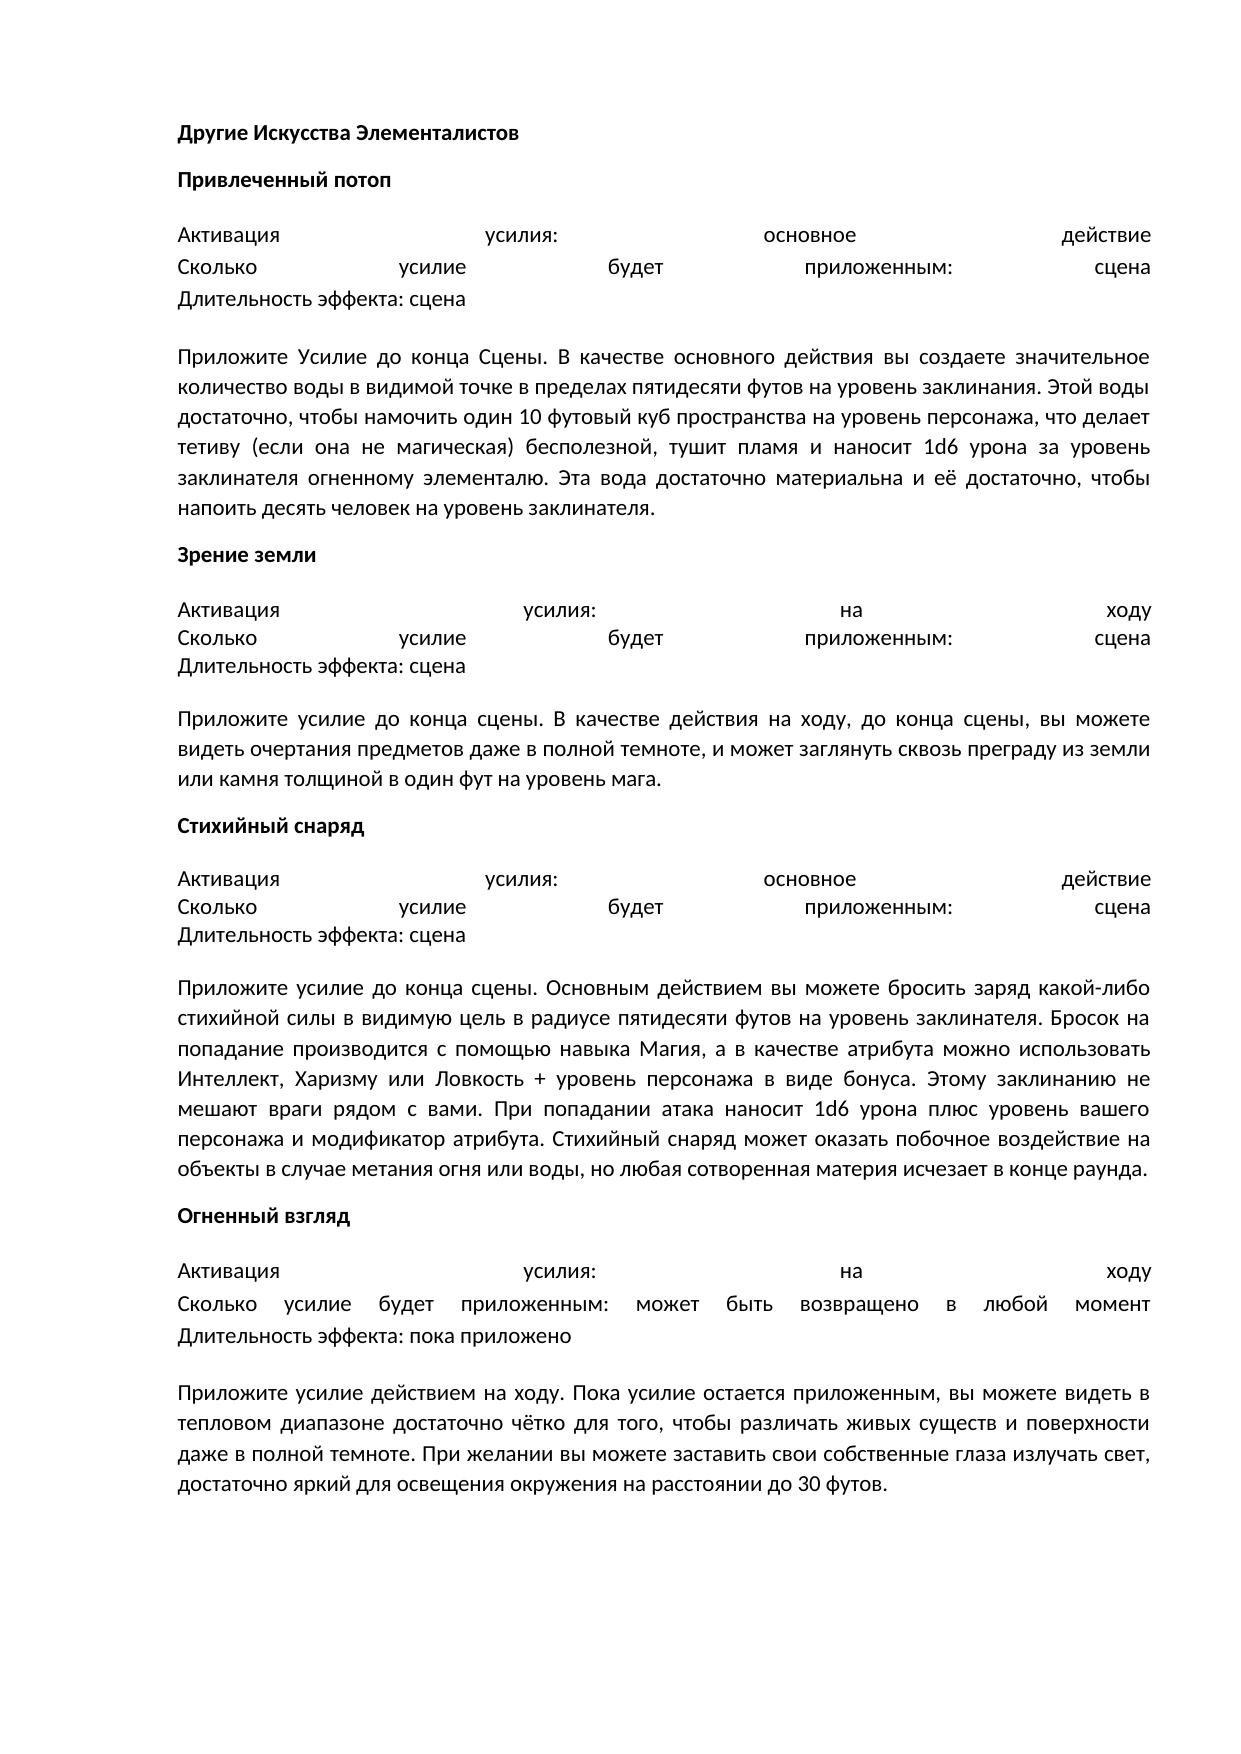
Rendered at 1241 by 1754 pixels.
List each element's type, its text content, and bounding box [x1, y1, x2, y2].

text Приложите усилие до конца сцены. Основным действием вы можете бросить заряд какой-либо стихийной силы в видимую цель в радиусе пятидесяти футов на уровень заклинателя. Бросок на попадание производится с помощью навыка Магия, а в качестве атрибута можно использовать Интеллект, Харизму или Ловкость + уровень персонажа в виде бонуса. Этому заклинанию не мешают враги рядом с вами. При попадании атака наносит 1d6 урона плюс уровень вашего персонажа и модификатор атрибута. Стихийный снаряд может оказать побочное воздействие на объекты в случае метания огня или воды, но любая сотворенная материя исчезает в конце раунда. [177, 973, 1152, 1183]
text Приложите усилие действием на ходу. Пока усилие остается приложенным, вы можете видеть в тепловом диапазоне достаточно чётко для того, чтобы различать живых существ и поверхности даже в полной темноте. При желании вы можете заставить свои собственные глаза излучать свет, достаточно яркий для освещения окружения на расстоянии до 30 футов. [177, 1378, 1152, 1497]
text Активация усилия: на ходу Сколько усилие будет приложенным: сцена Длительность эффекта: сцена [177, 595, 1152, 679]
text Приложите усилие до конца сцены. В качестве действия на ходу, до конца сцены, вы можете видеть очертания предметов даже в полной темноте, и может заглянуть сквозь преграду из земли или камня толщиной в один фут на уровень мага. [177, 704, 1152, 792]
text Стихийный снаряд [177, 811, 1152, 839]
text Активация усилия: основное действие Сколько усилие будет приложенным: сцена Длительность эффекта: сцена [177, 864, 1152, 948]
text Огненный взгляд [177, 1201, 1152, 1229]
text Активация усилия: основное действие Сколько усилие будет приложенным: сцена Длительность эффекта: сцена [177, 220, 1152, 313]
text Зрение земли [177, 540, 1152, 568]
text Активация усилия: на ходу Сколько усилие будет приложенным: может быть возвращено в любой момент Длительность эффекта: пока приложено [177, 1257, 1152, 1349]
text Приложите Усилие до конца Сцены. В качестве основного действия вы создаете значительное количество воды в видимой точке в пределах пятидесяти футов на уровень заклинания. Этой воды достаточно, чтобы намочить один 10 футовый куб пространства на уровень персонажа, что делает тетиву (если она не магическая) бесполезной, тушит пламя и наносит 1d6 урона за уровень заклинателя огненному элементалю. Эта вода достаточно материальна и её достаточно, чтобы напоить десять человек на уровень заклинателя. [177, 342, 1152, 521]
text Привлеченный потоп [177, 165, 1152, 193]
text Другие Искусства Элементалистов [177, 118, 1152, 146]
